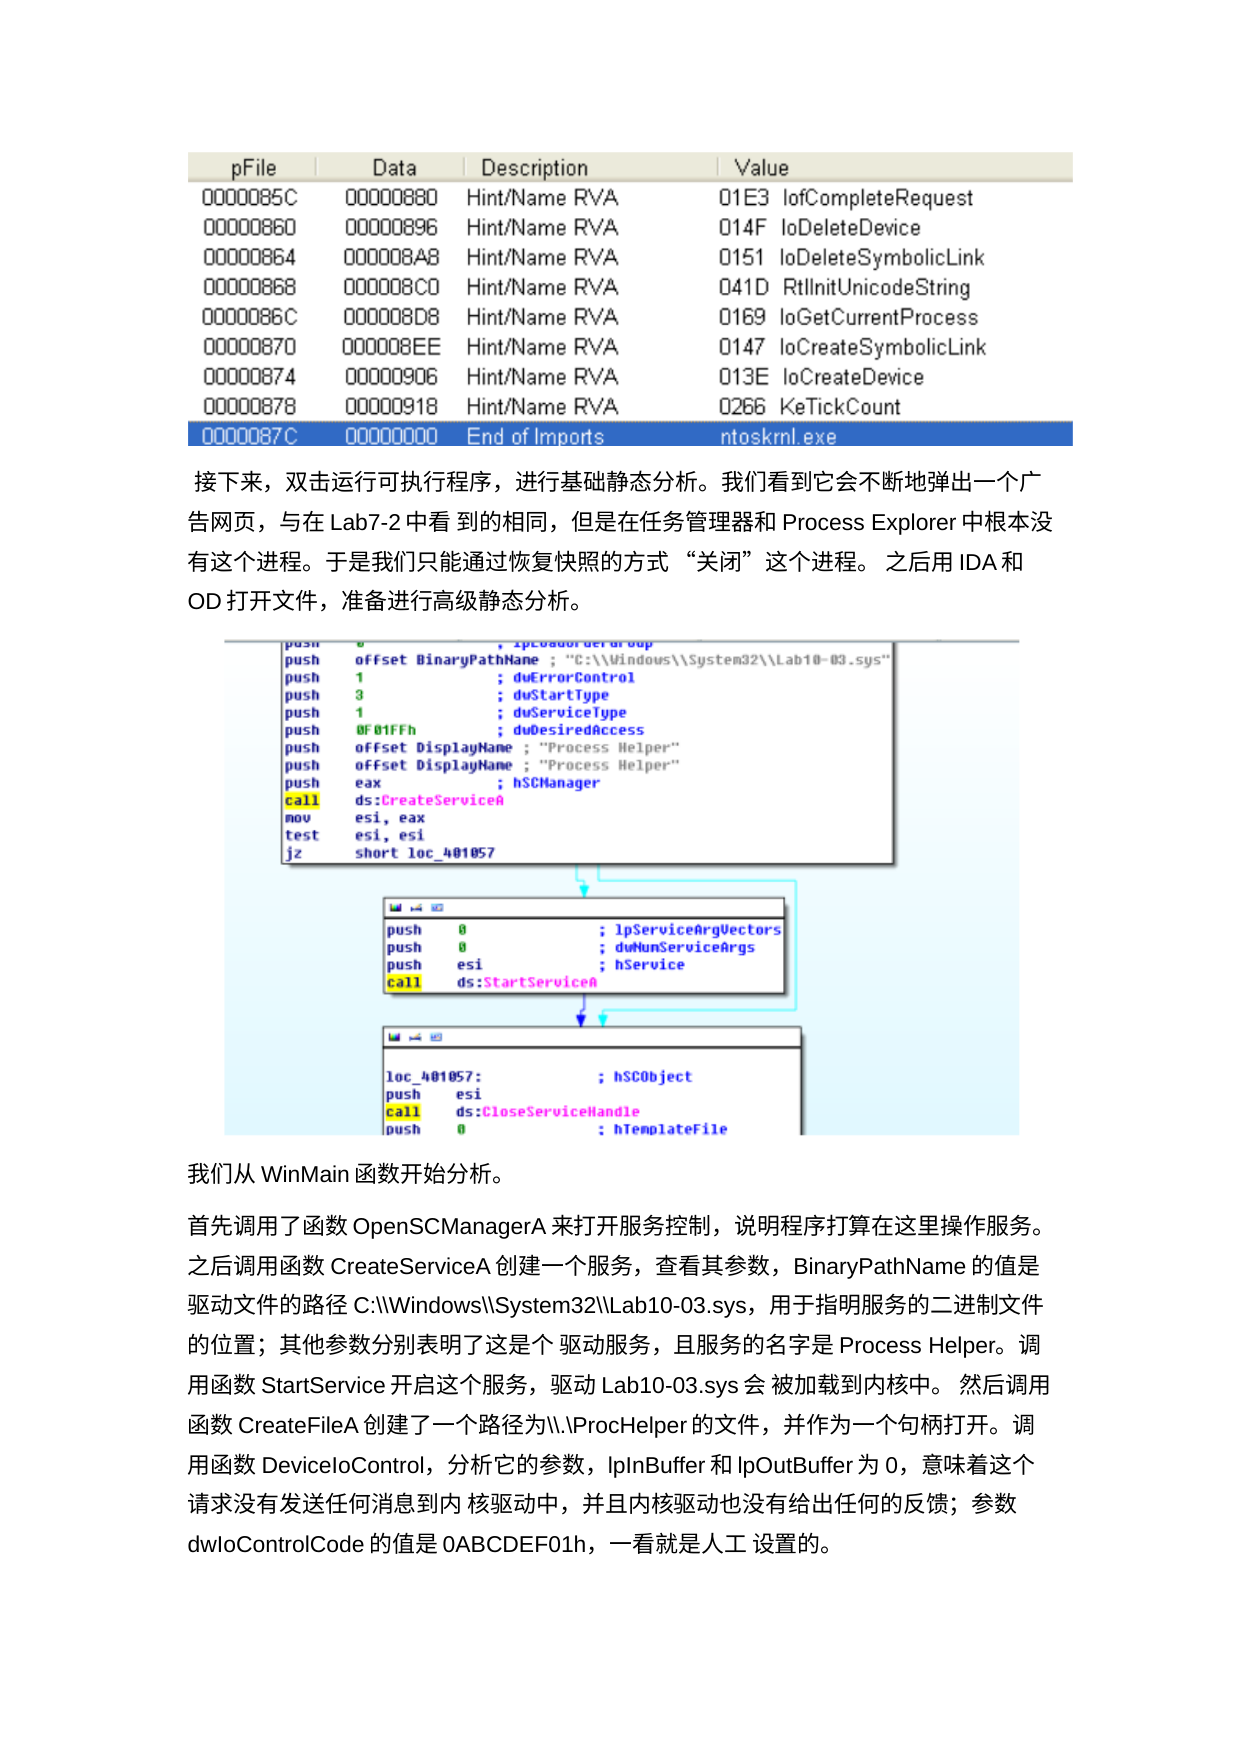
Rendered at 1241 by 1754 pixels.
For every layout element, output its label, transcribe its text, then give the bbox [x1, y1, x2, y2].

picture [187, 150, 1074, 446]
picture [221, 635, 1020, 1137]
text 接下来，双击运行可执行程序，进行基础静态分析。我们看到它会不断地弹出一个广告网页，与在Lab7-2中看 到的相同，但是在任务管理器和Process Explorer中根本没有这个进程。于是我们只能通过恢复快照的方式 “关闭”这个进程。 之后用IDA和OD打开文件，准备进行高级静态分析。 [187, 464, 1053, 616]
text 我们从WinMain函数开始分析。 [187, 1155, 1053, 1189]
text 首先调用了函数OpenSCManagerA来打开服务控制，说明程序打算在这里操作服务。之后调用函数 CreateServiceA创建一个服务，查看其参数，BinaryPathName的值是驱动文件的路径 C:\\Windows\\System32\\Lab10-03.sys，用于指明服务的二进制文件的位置；其他参数分别表明了这是个 驱动服务，且服务的名字是Process Helper。调用函数StartService开启这个服务，驱动Lab10-03.sys会 被加载到内核中。 然后调用函数CreateFileA创建了一个路径为\\.\ProcHelper的文件，并作为一个句柄打开。调用函数 DeviceIoControl，分析它的参数，lpInBuffer和lpOutBuffer为0，意味着这个请求没有发送任何消息到内 核驱动中，并且内核驱动也没有给出任何的反馈；参数dwIoControlCode的值是0ABCDEF01h，一看就是人工 设置的。 [187, 1208, 1053, 1559]
